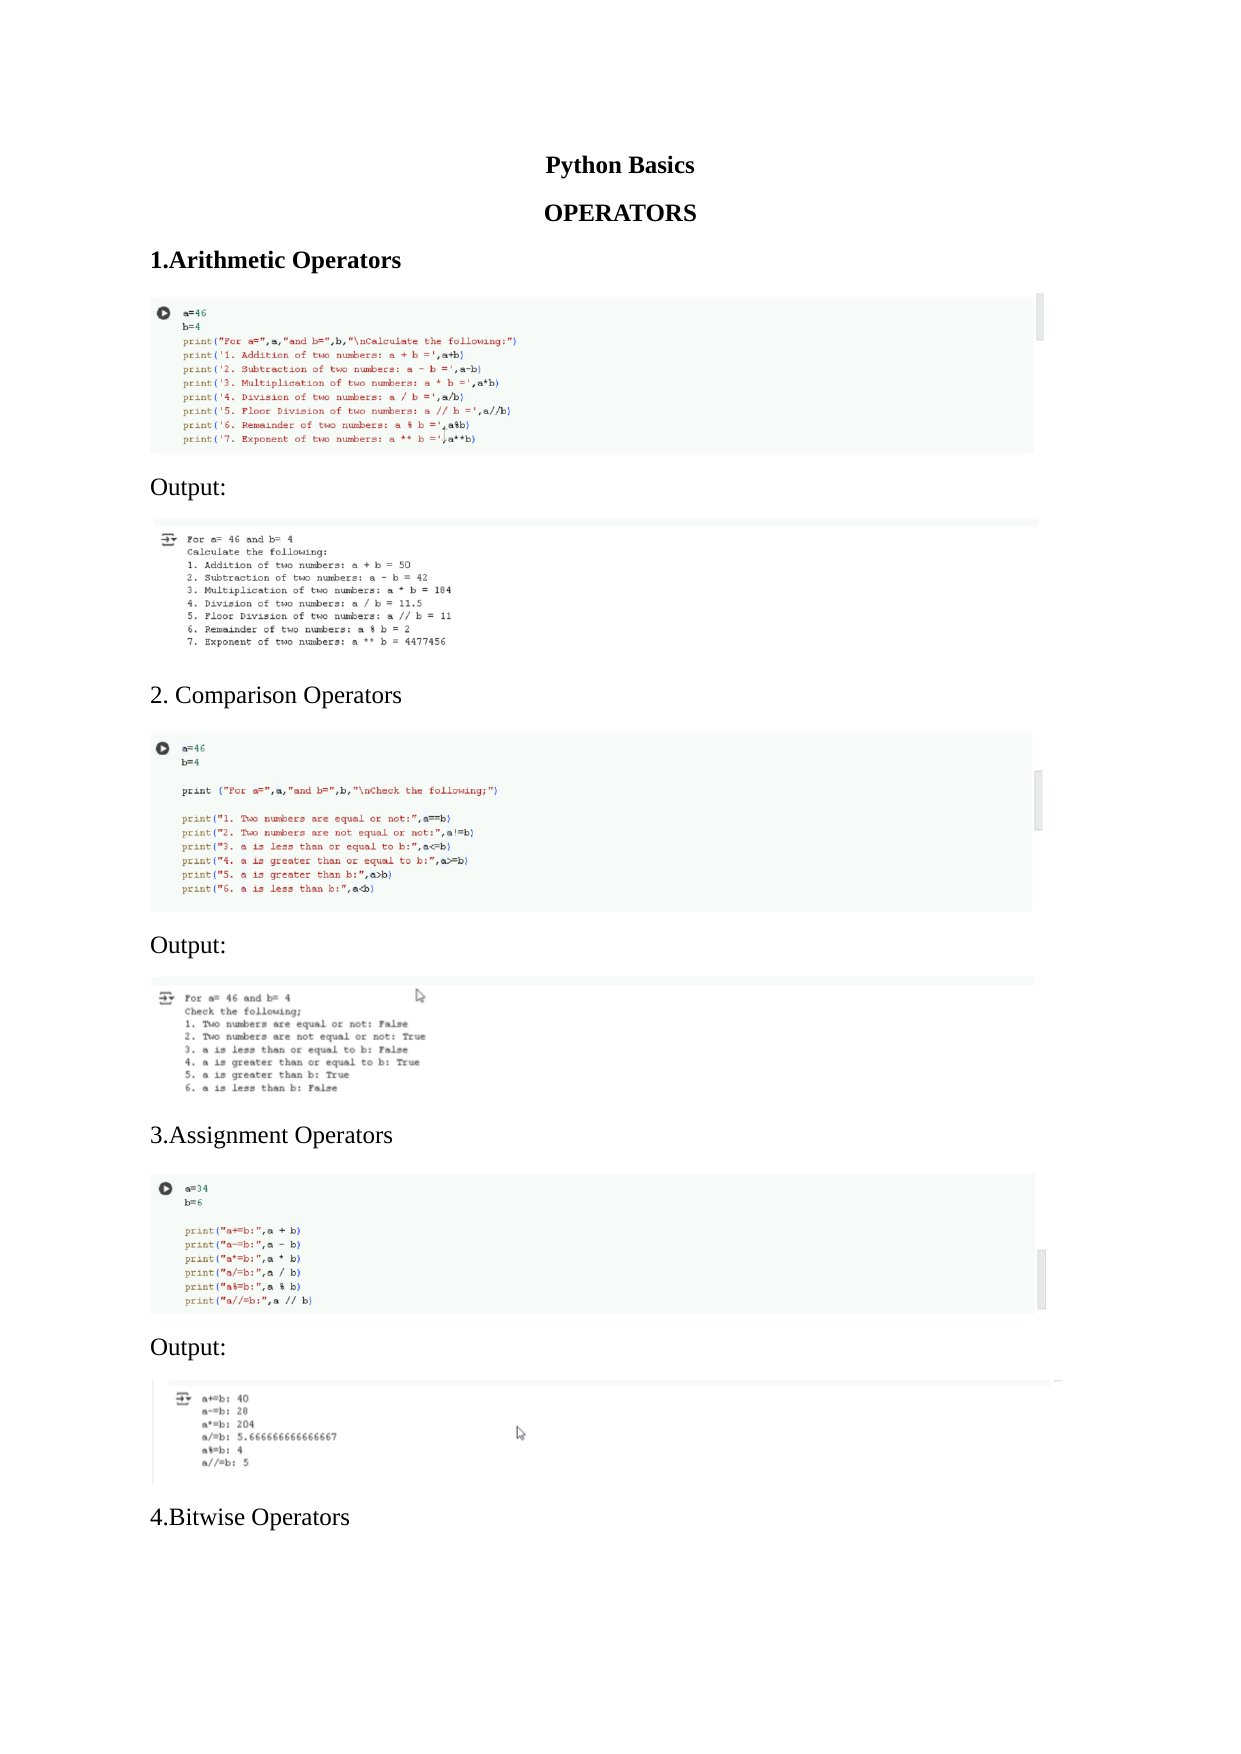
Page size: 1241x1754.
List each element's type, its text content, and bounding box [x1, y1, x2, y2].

text OPERATORS [150, 198, 1090, 226]
picture [150, 727, 1043, 911]
text 2. Comparison Operators [150, 680, 1090, 709]
text 4.Bitwise Operators [150, 1502, 1090, 1531]
picture [150, 293, 1044, 453]
text Output: [150, 1332, 1090, 1361]
text Output: [150, 472, 1090, 501]
text Output: [150, 930, 1090, 958]
text Python Basics [150, 150, 1090, 179]
picture [150, 1380, 1063, 1484]
text 3.Assignment Operators [150, 1121, 1090, 1149]
picture [150, 1168, 1046, 1314]
picture [150, 519, 1048, 661]
picture [150, 977, 1047, 1102]
text 1.Arithmetic Operators [150, 245, 1090, 274]
